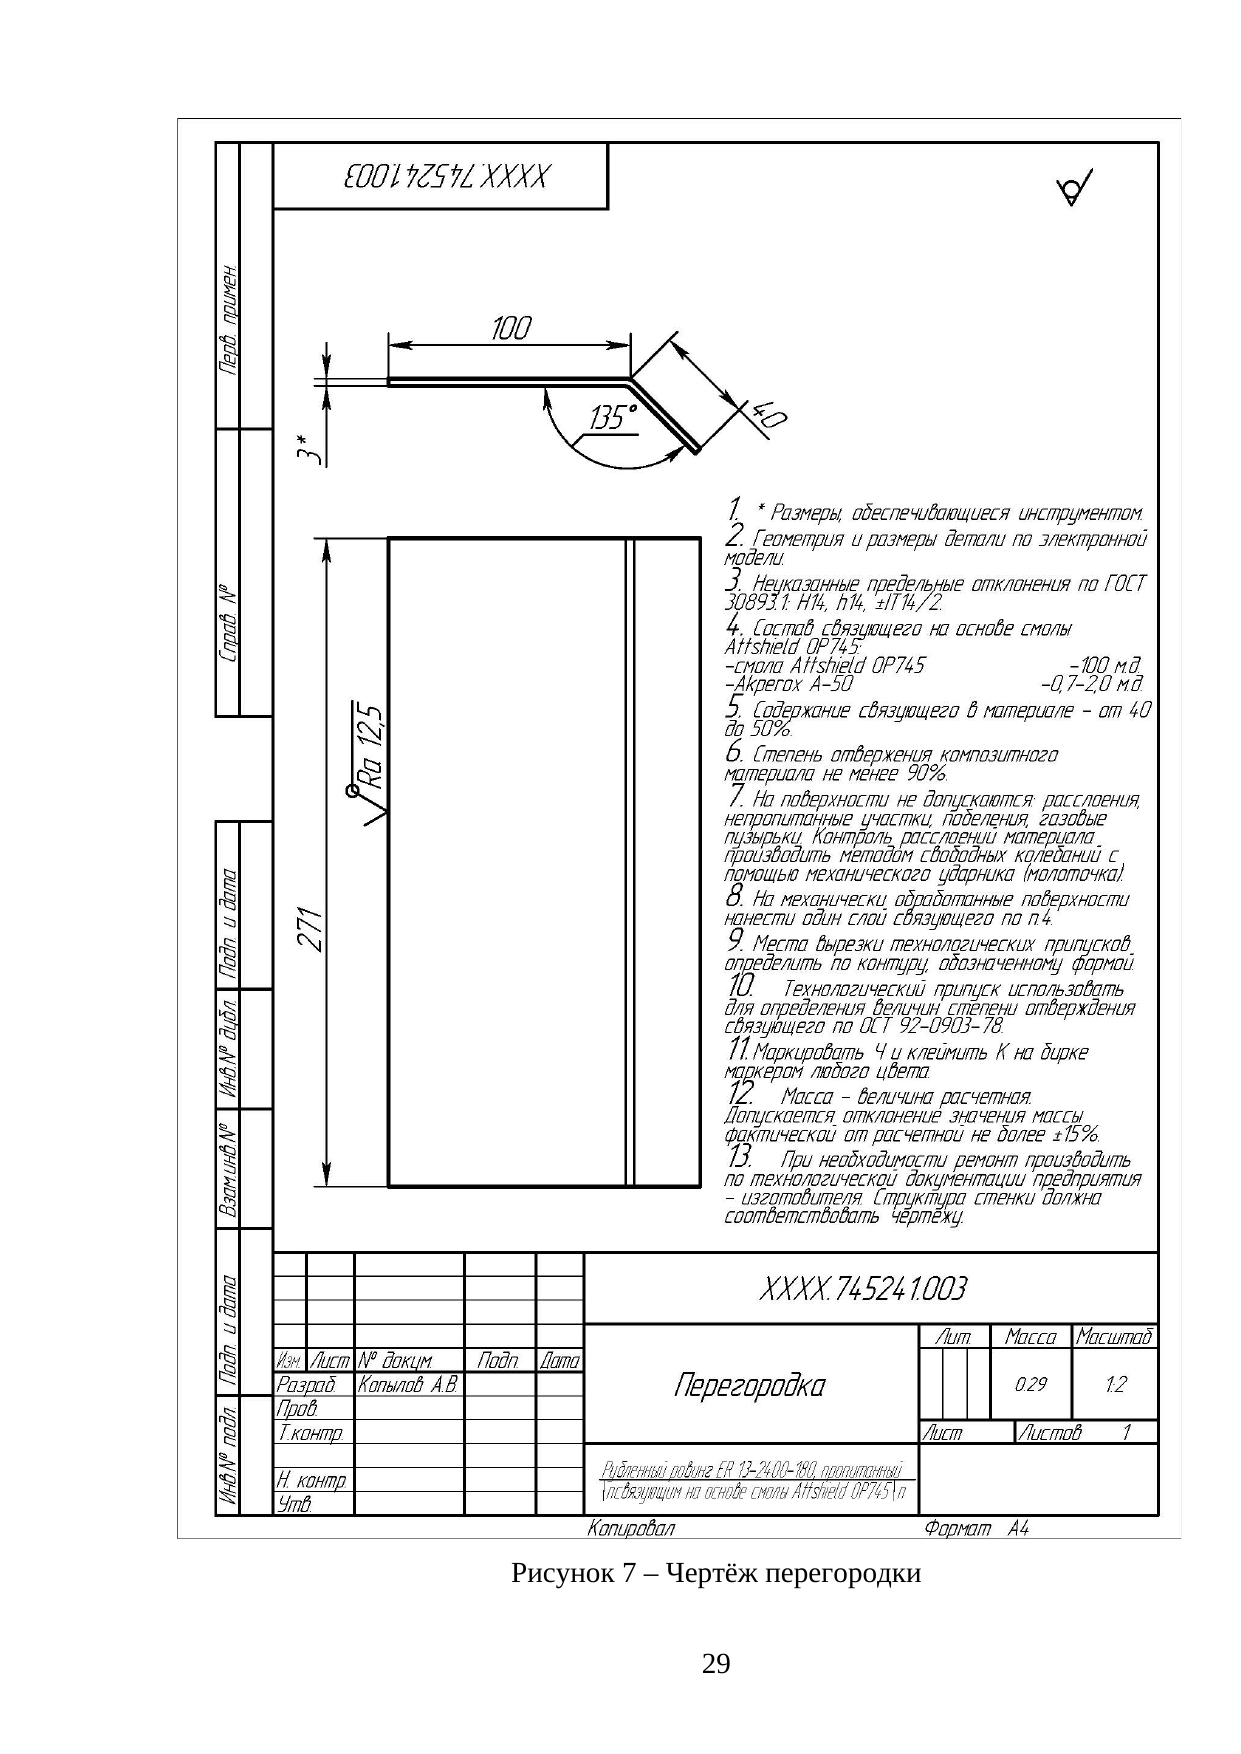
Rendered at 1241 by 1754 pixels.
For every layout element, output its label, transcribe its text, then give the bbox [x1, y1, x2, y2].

text Pисунок 7 – Чертёж перегородки [177, 1555, 1181, 1588]
picture [177, 118, 1182, 1539]
